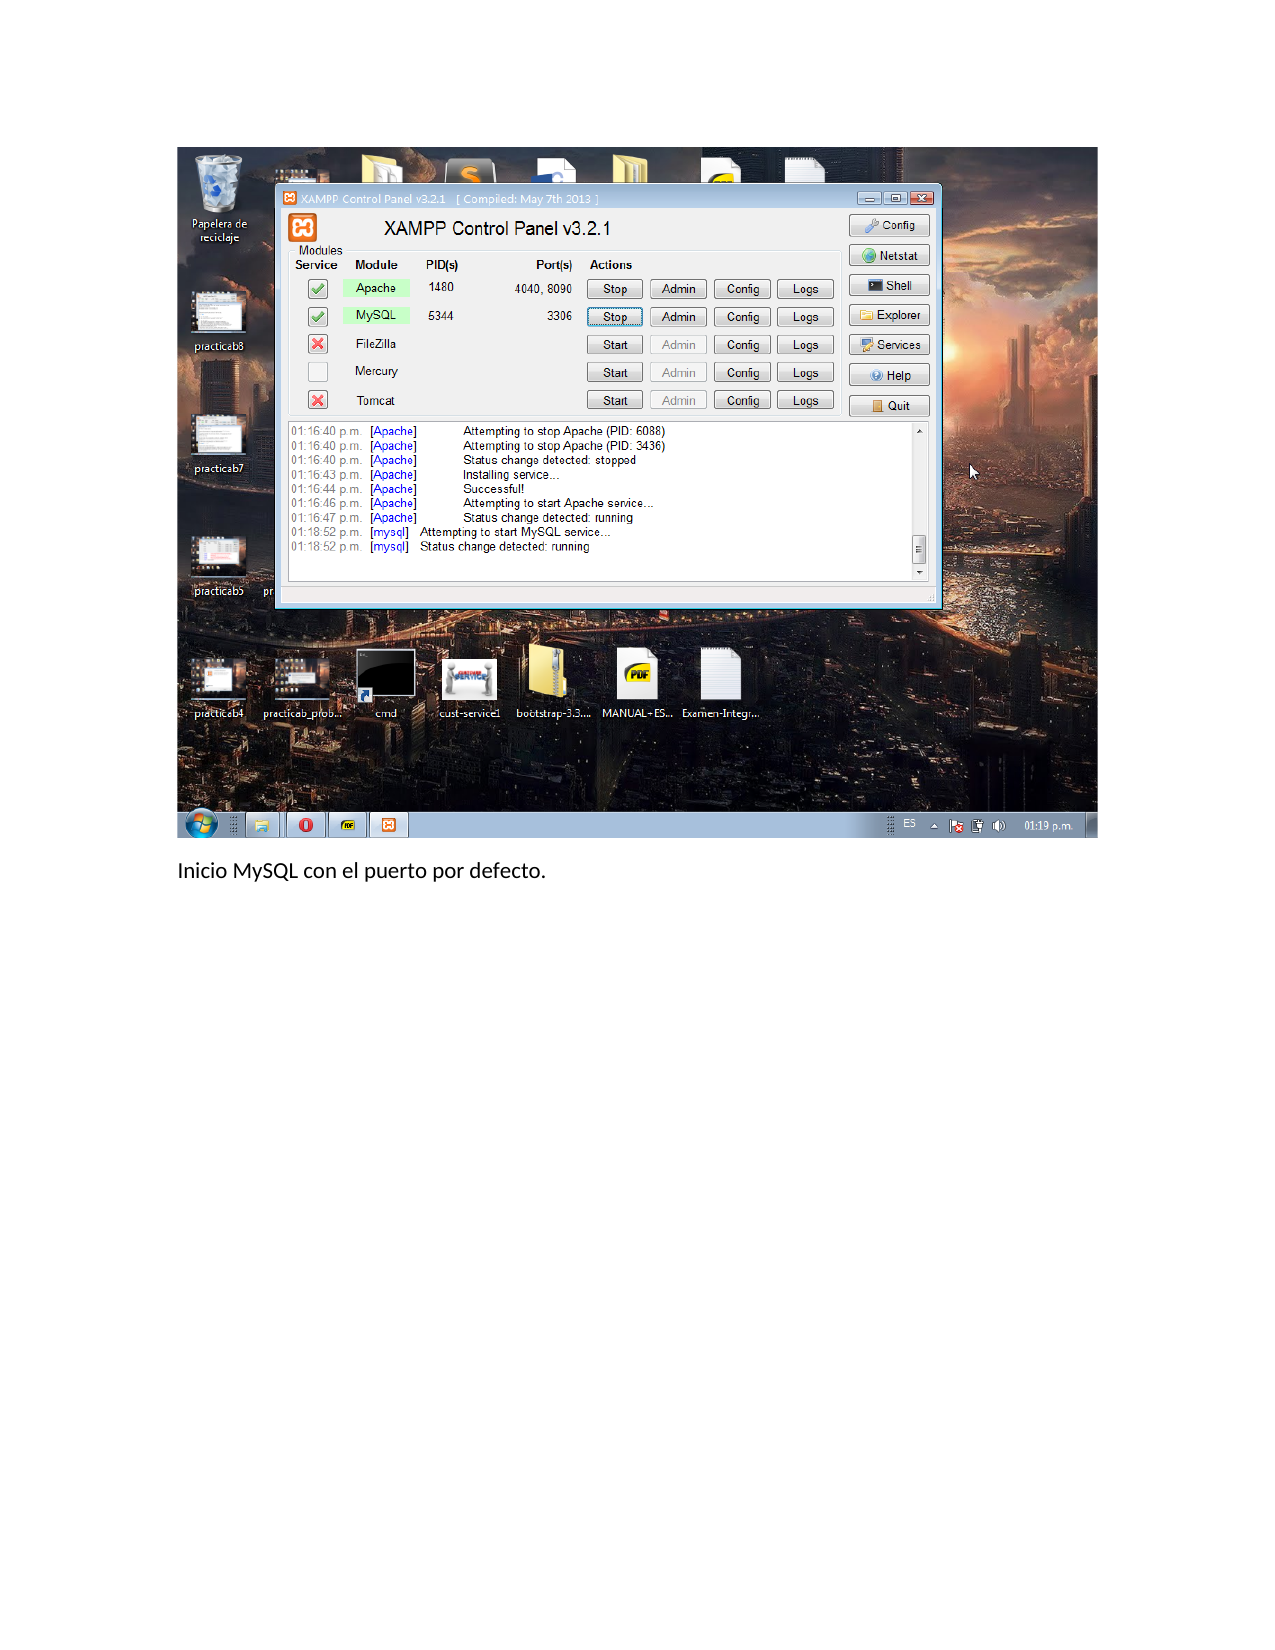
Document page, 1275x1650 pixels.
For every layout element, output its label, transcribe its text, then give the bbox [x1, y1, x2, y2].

picture [177, 147, 1098, 838]
text Inicio MySQL con el puerto por defecto. [177, 857, 1098, 885]
